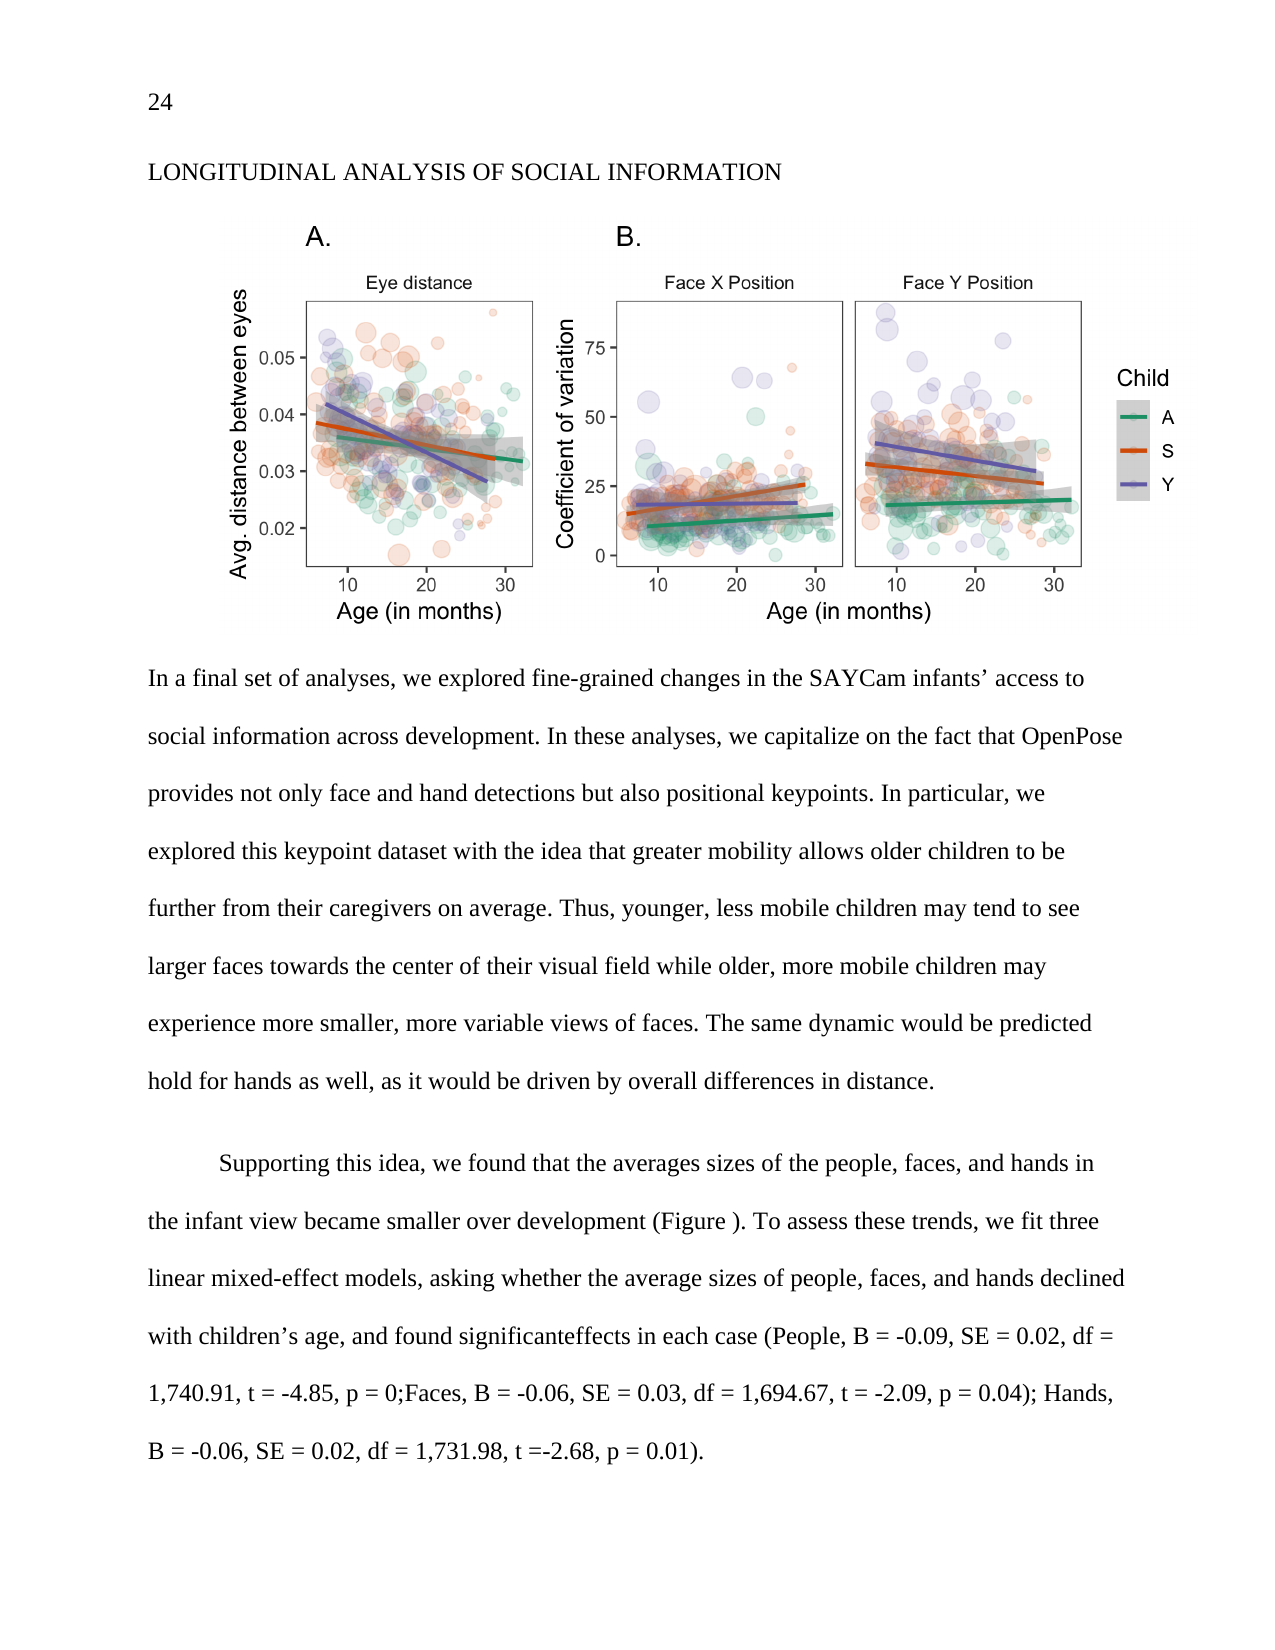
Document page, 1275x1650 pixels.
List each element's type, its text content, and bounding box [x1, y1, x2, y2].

text Supporting this idea, we found that the averages sizes of the people, faces, and hands in the infant view became smaller over development (Figure ). To assess these trends, we fit three linear mixed-effect models, asking whether the average sizes of people, faces, and hands declined with children’s age, and found significanteffects in each case (People, B = -0.09, SE = 0.02, df = 1,740.91, t = -4.85, p = 0;Faces, B = -0.06, SE = 0.03, df = 1,694.67, t = -2.09, p = 0.04); Hands, B = -0.06, SE = 0.02, df = 1,731.98, t =-2.68, p = 0.01). [148, 1148, 1127, 1464]
picture [218, 215, 1198, 635]
